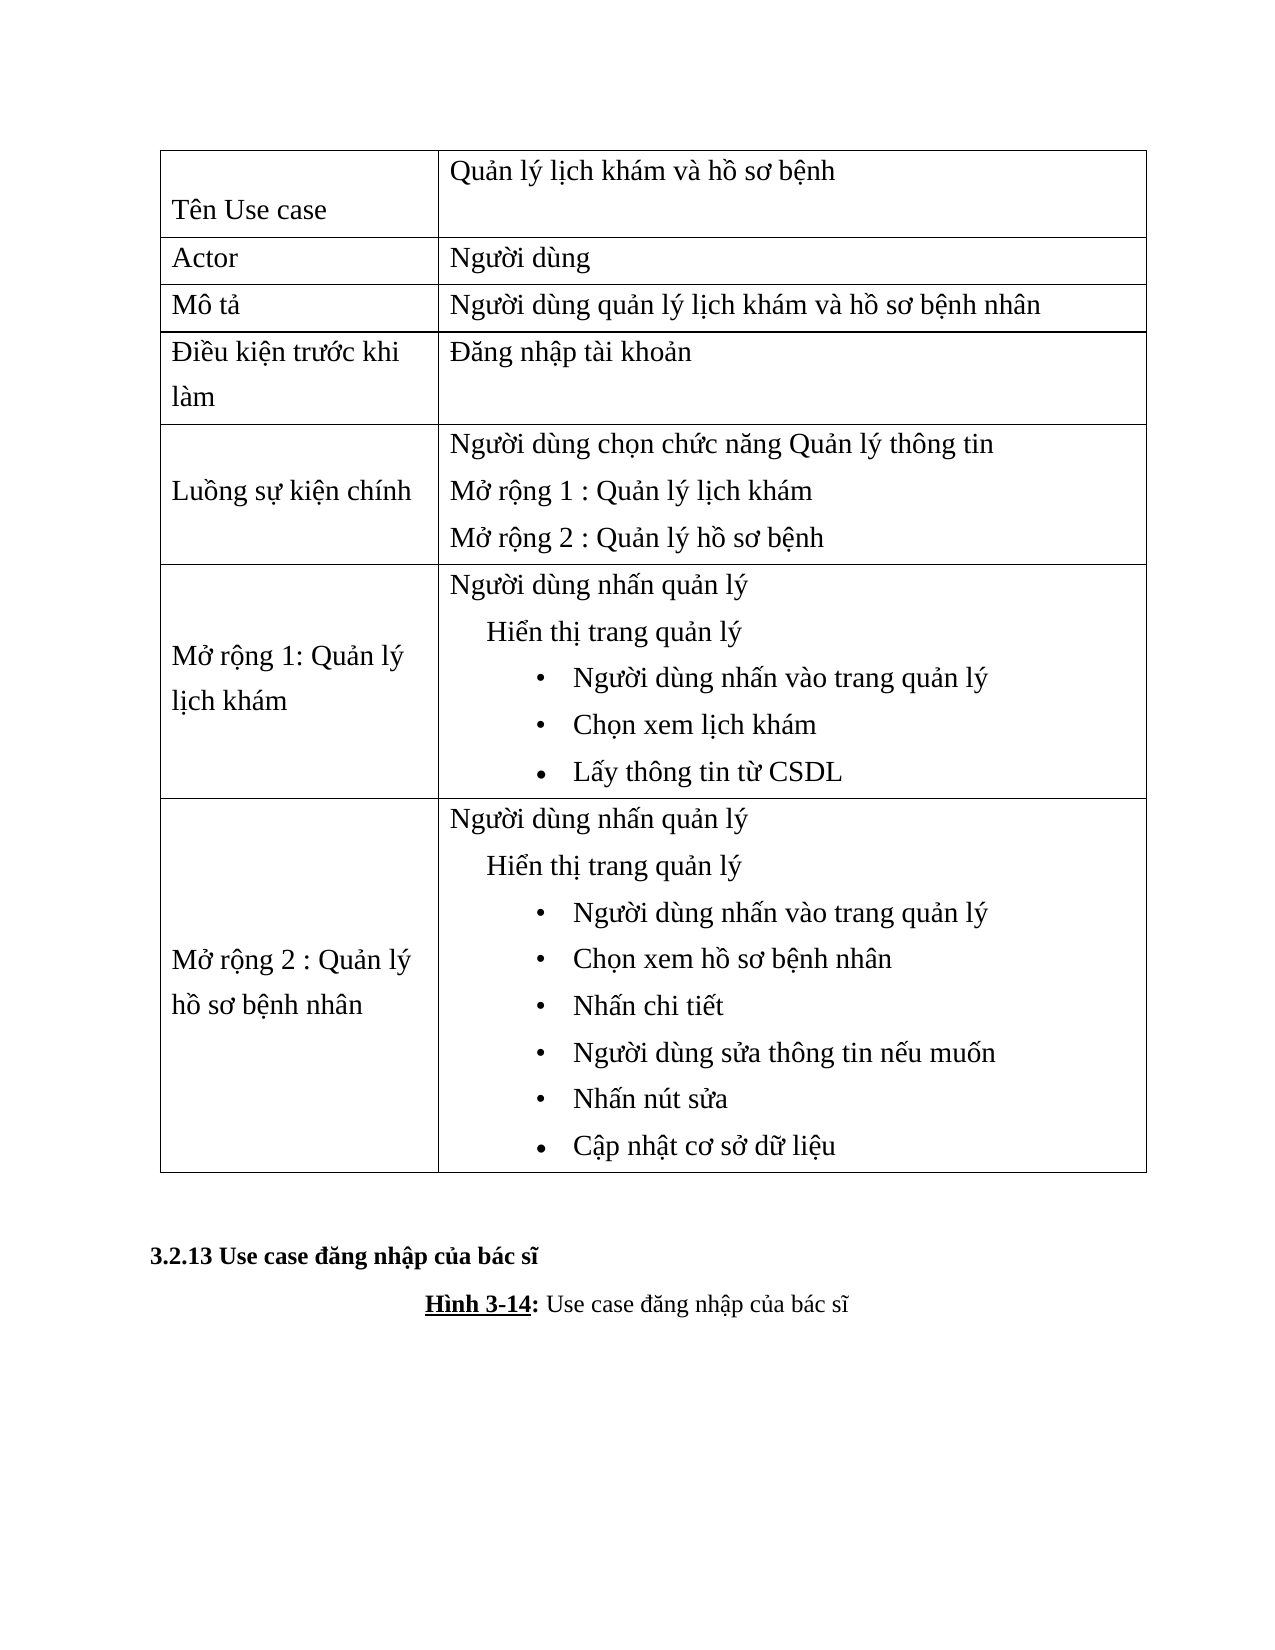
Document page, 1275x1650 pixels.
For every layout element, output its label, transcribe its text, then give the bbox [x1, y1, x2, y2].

table_cell Mở rộng 2 : Quản lý hồ sơ bệnh nhân [161, 799, 438, 1172]
table_cell Người dùng [439, 238, 1146, 284]
table_cell Luồng sự kiện chính [161, 425, 438, 564]
table_cell Điều kiện trước khi làm [161, 333, 438, 423]
table_cell Người dùng nhấn quản lý Hiển thị trang quản lý Người dùng nhấn vào trang quản lý Chọn xem hồ sơ bệnh nhân Nhấn chi tiết Người dùng sửa thông tin nếu muốn Nhấn nút sửa Cập nhật cơ sở dữ liệu [439, 799, 1146, 1172]
table_header Tên Use case [161, 151, 438, 237]
table_cell Mở rộng 1: Quản lý lịch khám [161, 565, 438, 798]
text Hình 3-14: Use case đăng nhập của bác sĩ [150, 1289, 1125, 1318]
table_cell Người dùng chọn chức năng Quản lý thông tin Mở rộng 1 : Quản lý lịch khám Mở rộng 2 : Quản lý hồ sơ bệnh [439, 425, 1146, 564]
text 3.2.13 Use case đăng nhập của bác sĩ [150, 1241, 1125, 1270]
table_cell Người dùng nhấn quản lý Hiển thị trang quản lý Người dùng nhấn vào trang quản lý Chọn xem lịch khám Lấy thông tin từ CSDL [439, 565, 1146, 798]
table_cell Mô tả [161, 285, 438, 331]
table_cell Đăng nhập tài khoản [439, 333, 1146, 423]
table_cell Actor [161, 238, 438, 284]
table_header Quản lý lịch khám và hồ sơ bệnh [439, 151, 1146, 237]
table_cell Người dùng quản lý lịch khám và hồ sơ bệnh nhân [439, 285, 1146, 331]
